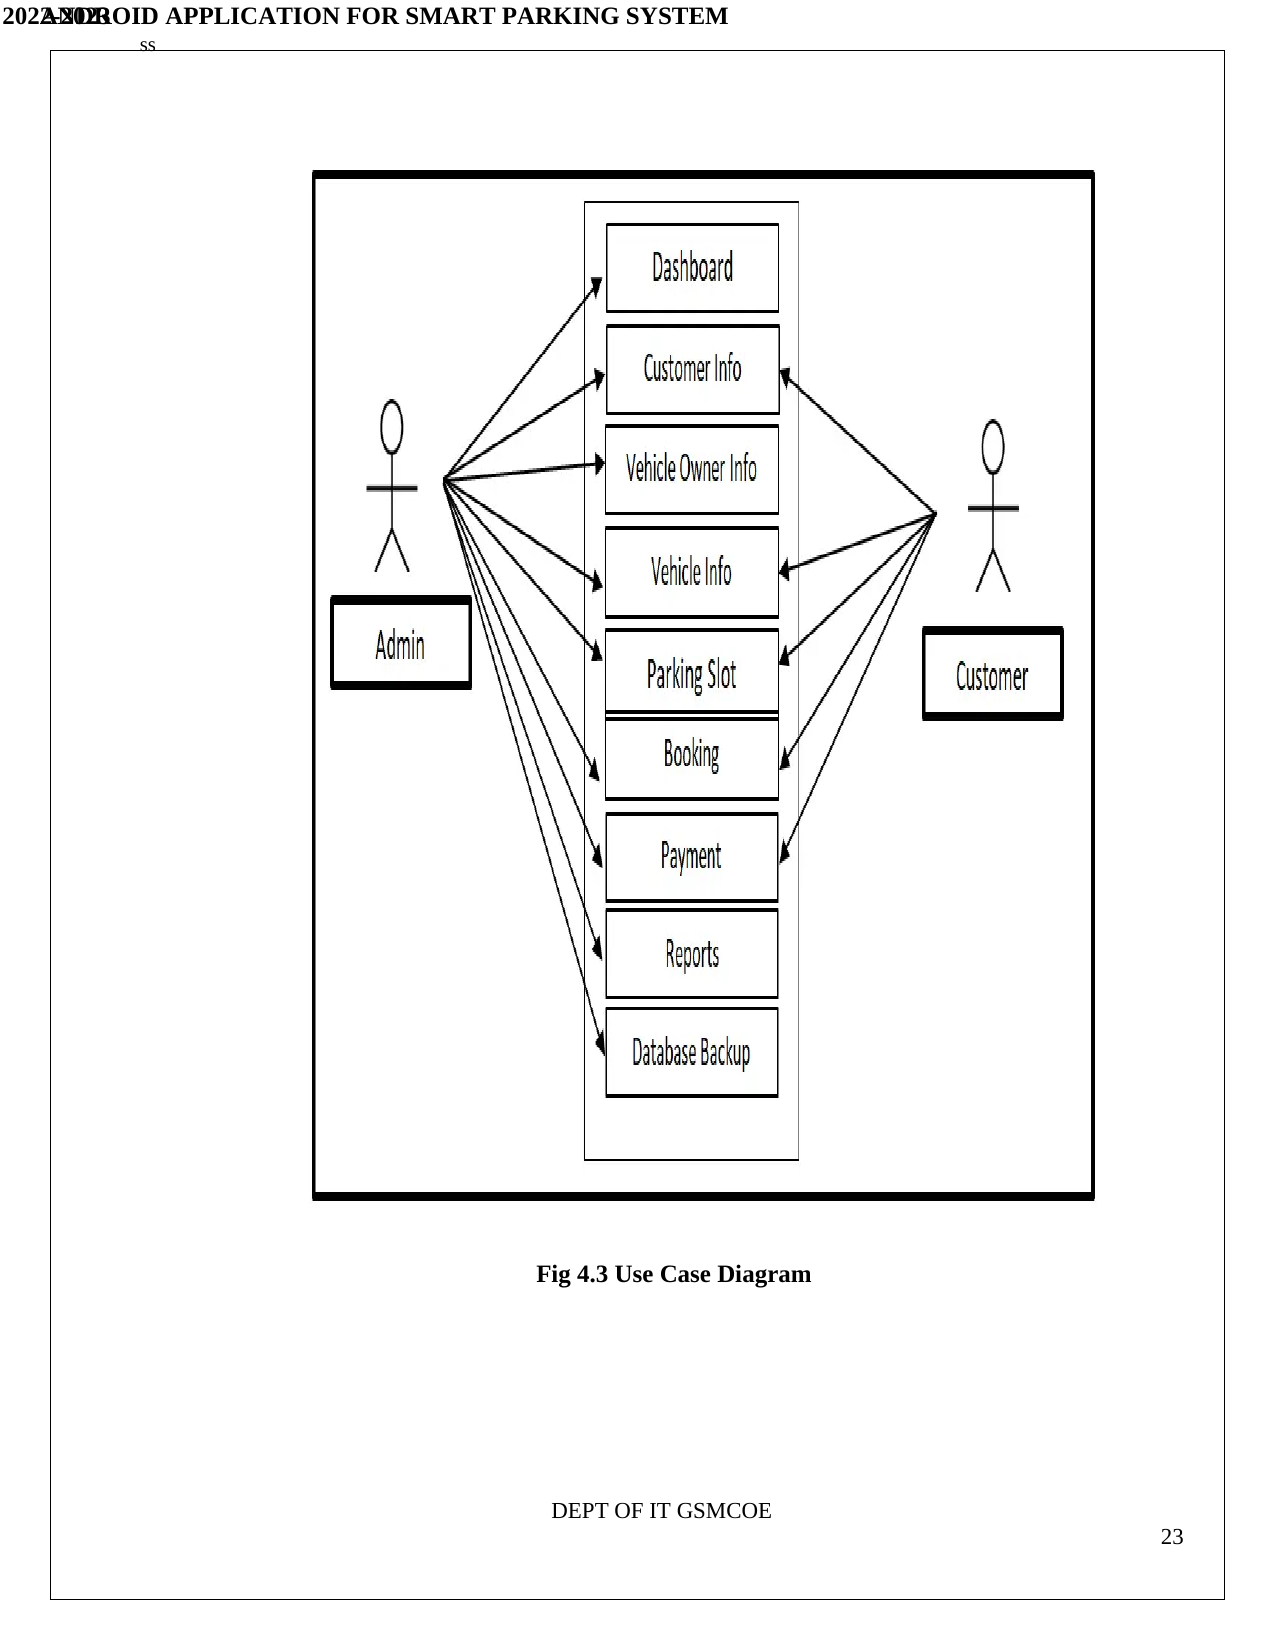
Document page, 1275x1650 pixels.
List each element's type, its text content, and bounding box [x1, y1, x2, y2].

picture [307, 163, 1099, 1209]
text Fig 4.3 Use Case Diagram [298, 1259, 1049, 1287]
